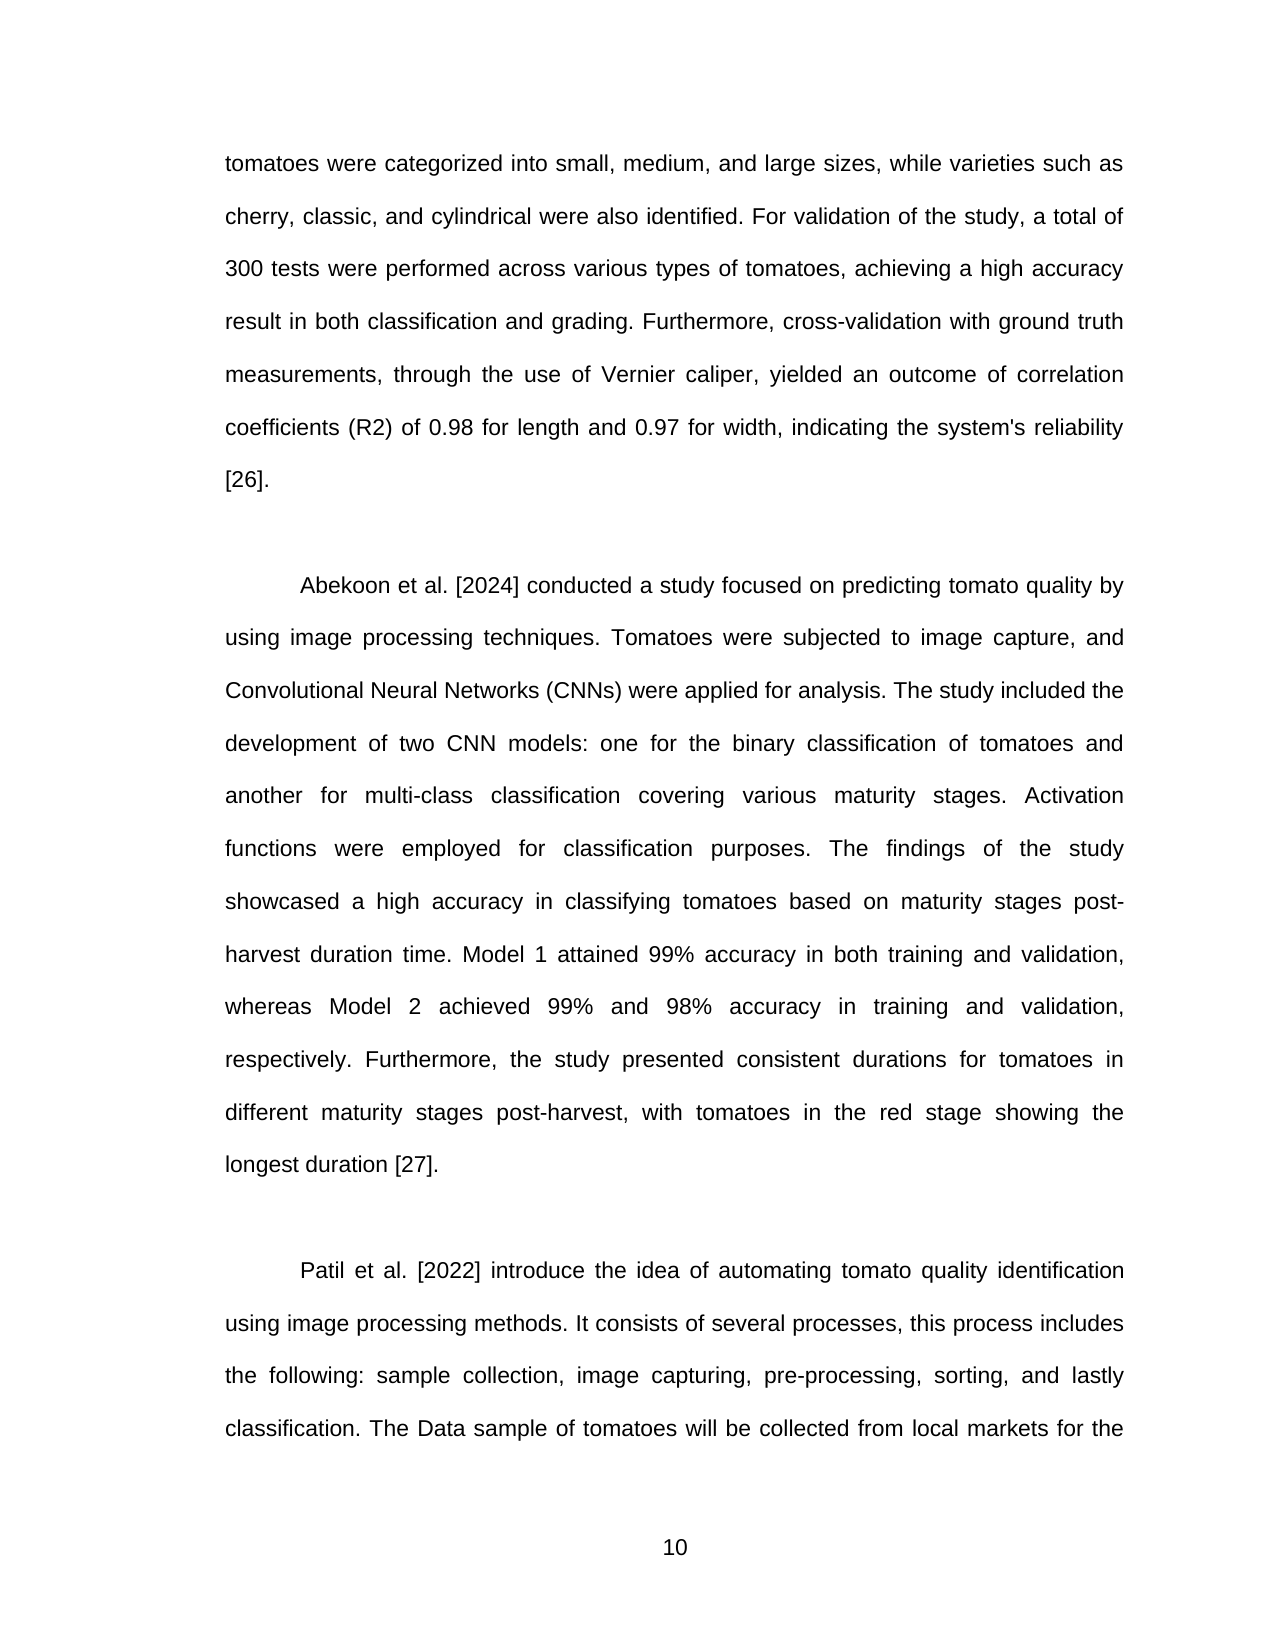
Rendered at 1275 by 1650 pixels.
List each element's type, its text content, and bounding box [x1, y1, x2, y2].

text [225, 150, 1125, 493]
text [225, 1257, 1125, 1441]
text Abekoon et al. [2024] conducted a study focused on predicting tomato quality by using image processing techniques. Tomatoes were subjected to image capture, and Convolutional Neural Networks (CNNs) were applied for analysis. The study included the development of two CNN models: one for the binary classification of tomatoes and another for multi-class classification covering various maturity stages. Activation functions were employed for classification purposes. The findings of the study showcased a high accuracy in classifying tomatoes based on maturity stages post-harvest duration time. Model 1 attained 99% accuracy in both training and validation, whereas Model 2 achieved 99% and 98% accuracy in training and validation, respectively. Furthermore, the study presented consistent durations for tomatoes in different maturity stages post-harvest, with tomatoes in the red stage showing the longest duration . [225, 572, 1125, 1178]
